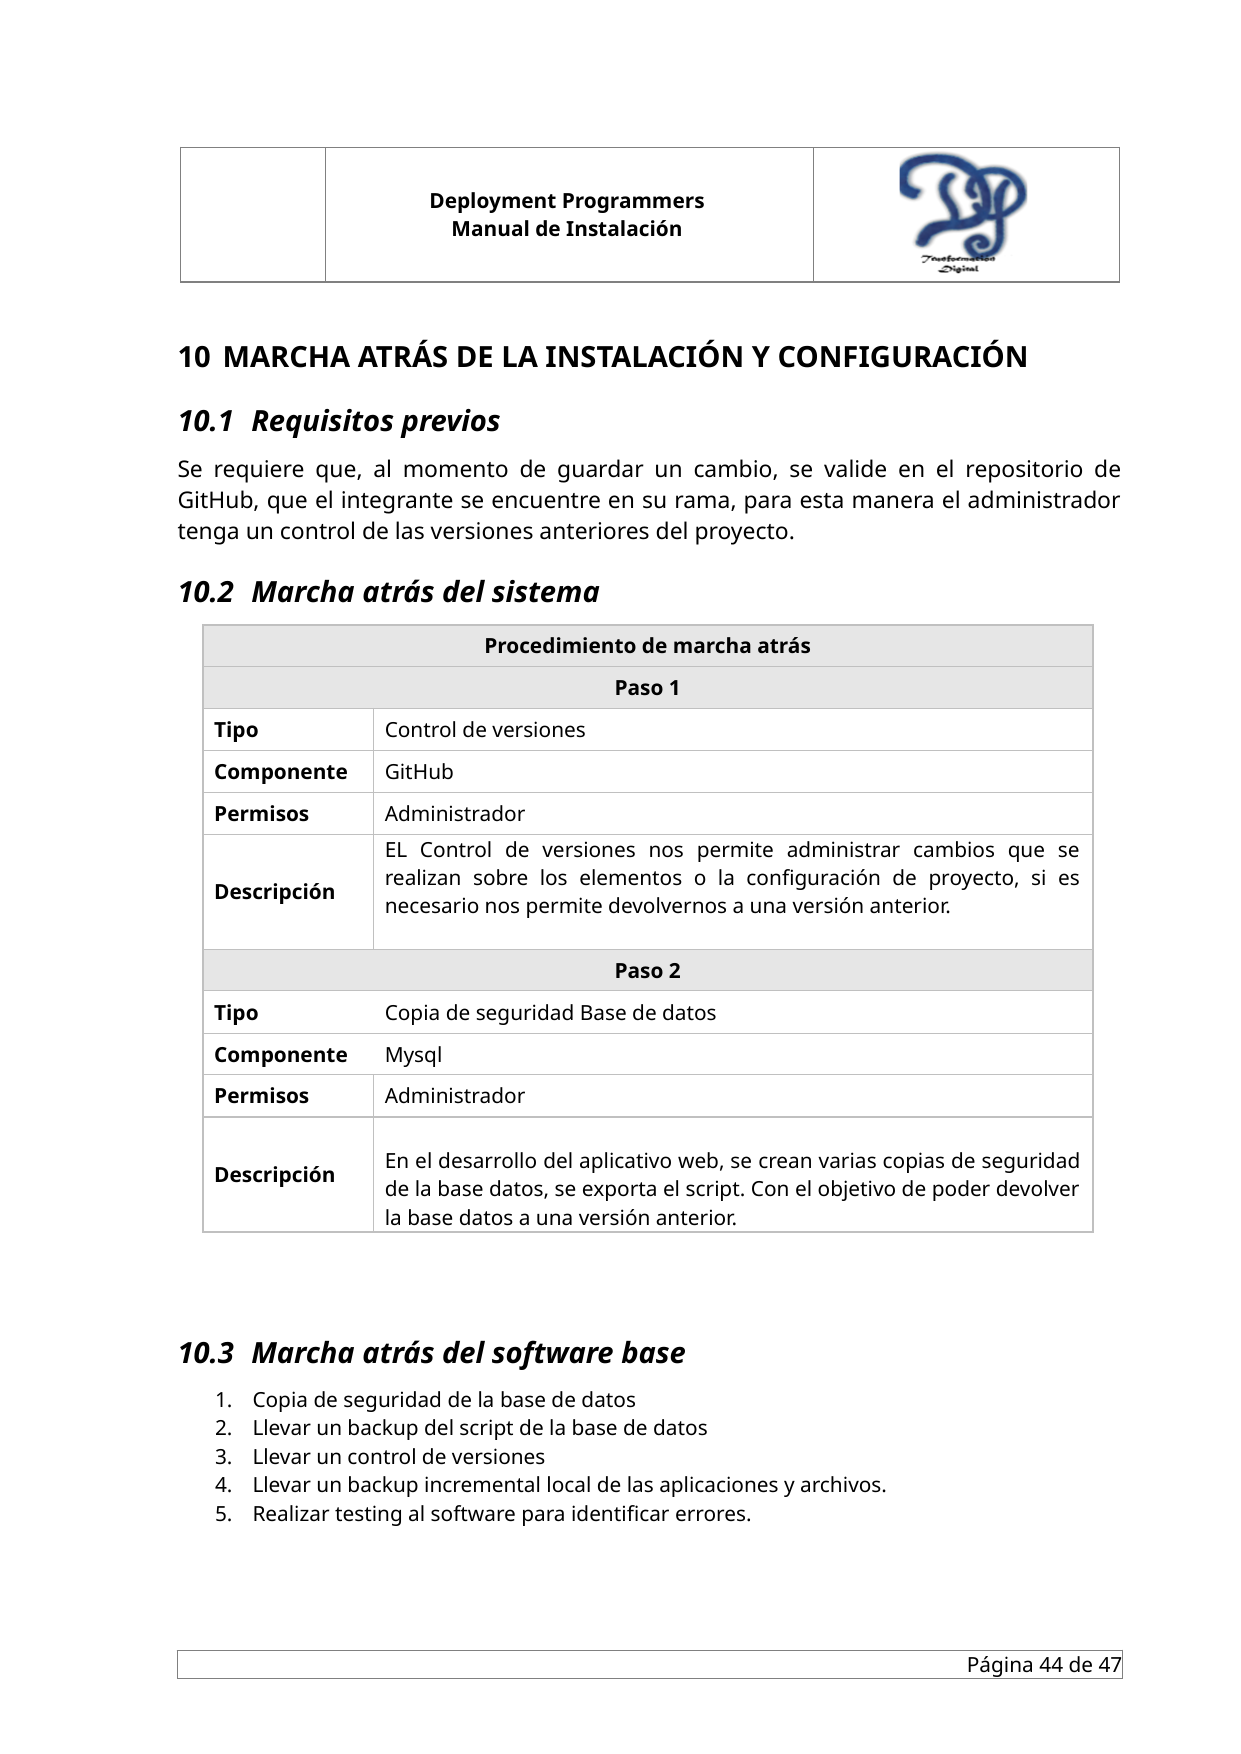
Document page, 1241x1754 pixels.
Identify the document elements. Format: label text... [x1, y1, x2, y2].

table_cell EL Control de versiones nos permite administrar cambios que se realizan sobre los elementos o la configuración de proyecto, si es necesario nos permite devolvernos a una versión anterior. [374, 835, 1092, 948]
table_cell Paso 1 [204, 667, 1092, 708]
table_cell Descripción [204, 1118, 373, 1231]
list Llevar un backup incremental local de las aplicaciones y archivos. [215, 1470, 1122, 1499]
table_cell Administrador [374, 1075, 1092, 1116]
table_cell Permisos [204, 793, 373, 834]
table_cell Paso 2 [204, 950, 1092, 990]
table_cell Administrador [374, 793, 1092, 834]
picture [899, 150, 1028, 279]
table_cell Tipo [204, 991, 373, 1032]
list Copia de seguridad de la base de datos [215, 1385, 1122, 1413]
table_cell Componente [204, 751, 373, 792]
table_cell Descripción [204, 835, 373, 948]
table_cell Mysql [373, 1034, 1092, 1074]
subtitle Requisitos previos [177, 401, 1122, 440]
table_cell Control de versiones [374, 709, 1092, 750]
table_cell Permisos [204, 1075, 373, 1116]
list Llevar un backup del script de la base de datos [215, 1413, 1122, 1442]
table_header Procedimiento de marcha atrás [204, 626, 1092, 666]
subtitle MARCHA ATRÁS DE LA INSTALACIÓN Y CONFIGURACIÓN [177, 336, 1122, 376]
table_cell Tipo [204, 709, 373, 750]
text Se requiere que, al momento de guardar un cambio, se valide en el repositorio de GitHub, que el integrante se encuentre en su rama, para esta manera el administrador tenga un control de las versiones anteriores del proyecto. [177, 453, 1122, 547]
subtitle Marcha atrás del software base [177, 1333, 1122, 1372]
table_cell En el desarrollo del aplicativo web, se crean varias copias de seguridad de la base datos, se exporta el script. Con el objetivo de poder devolver la base datos a una versión anterior. [374, 1118, 1092, 1231]
table_cell Copia de seguridad Base de datos [373, 991, 1092, 1032]
table_cell GitHub [374, 751, 1092, 792]
list Realizar testing al software para identificar errores. [215, 1499, 1122, 1527]
subtitle Marcha atrás del sistema [177, 572, 1122, 611]
table_cell Componente [204, 1034, 373, 1074]
list Llevar un control de versiones [215, 1442, 1122, 1470]
